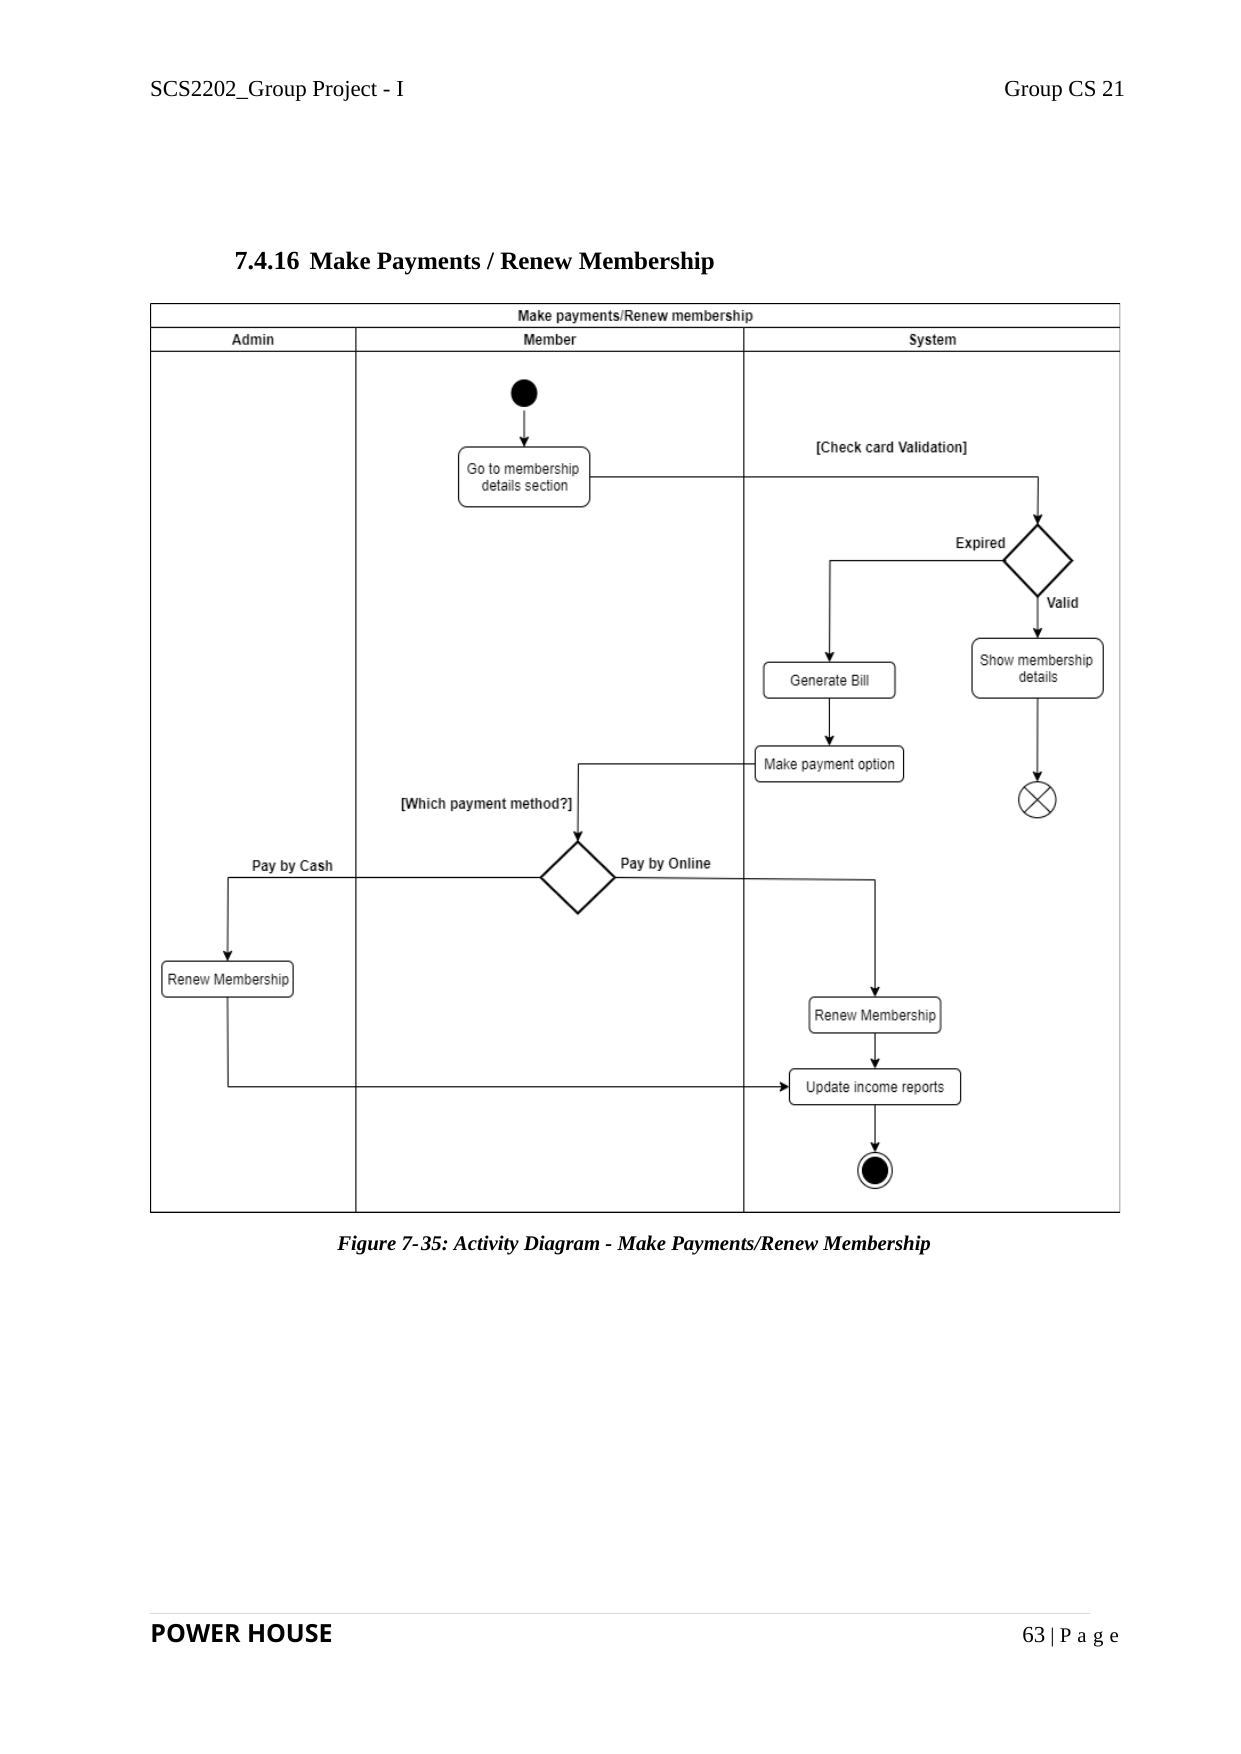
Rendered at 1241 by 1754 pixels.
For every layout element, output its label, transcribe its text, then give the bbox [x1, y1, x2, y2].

picture [150, 303, 1121, 1213]
subtitle Make Payments / Renew Membership [234, 245, 1090, 275]
